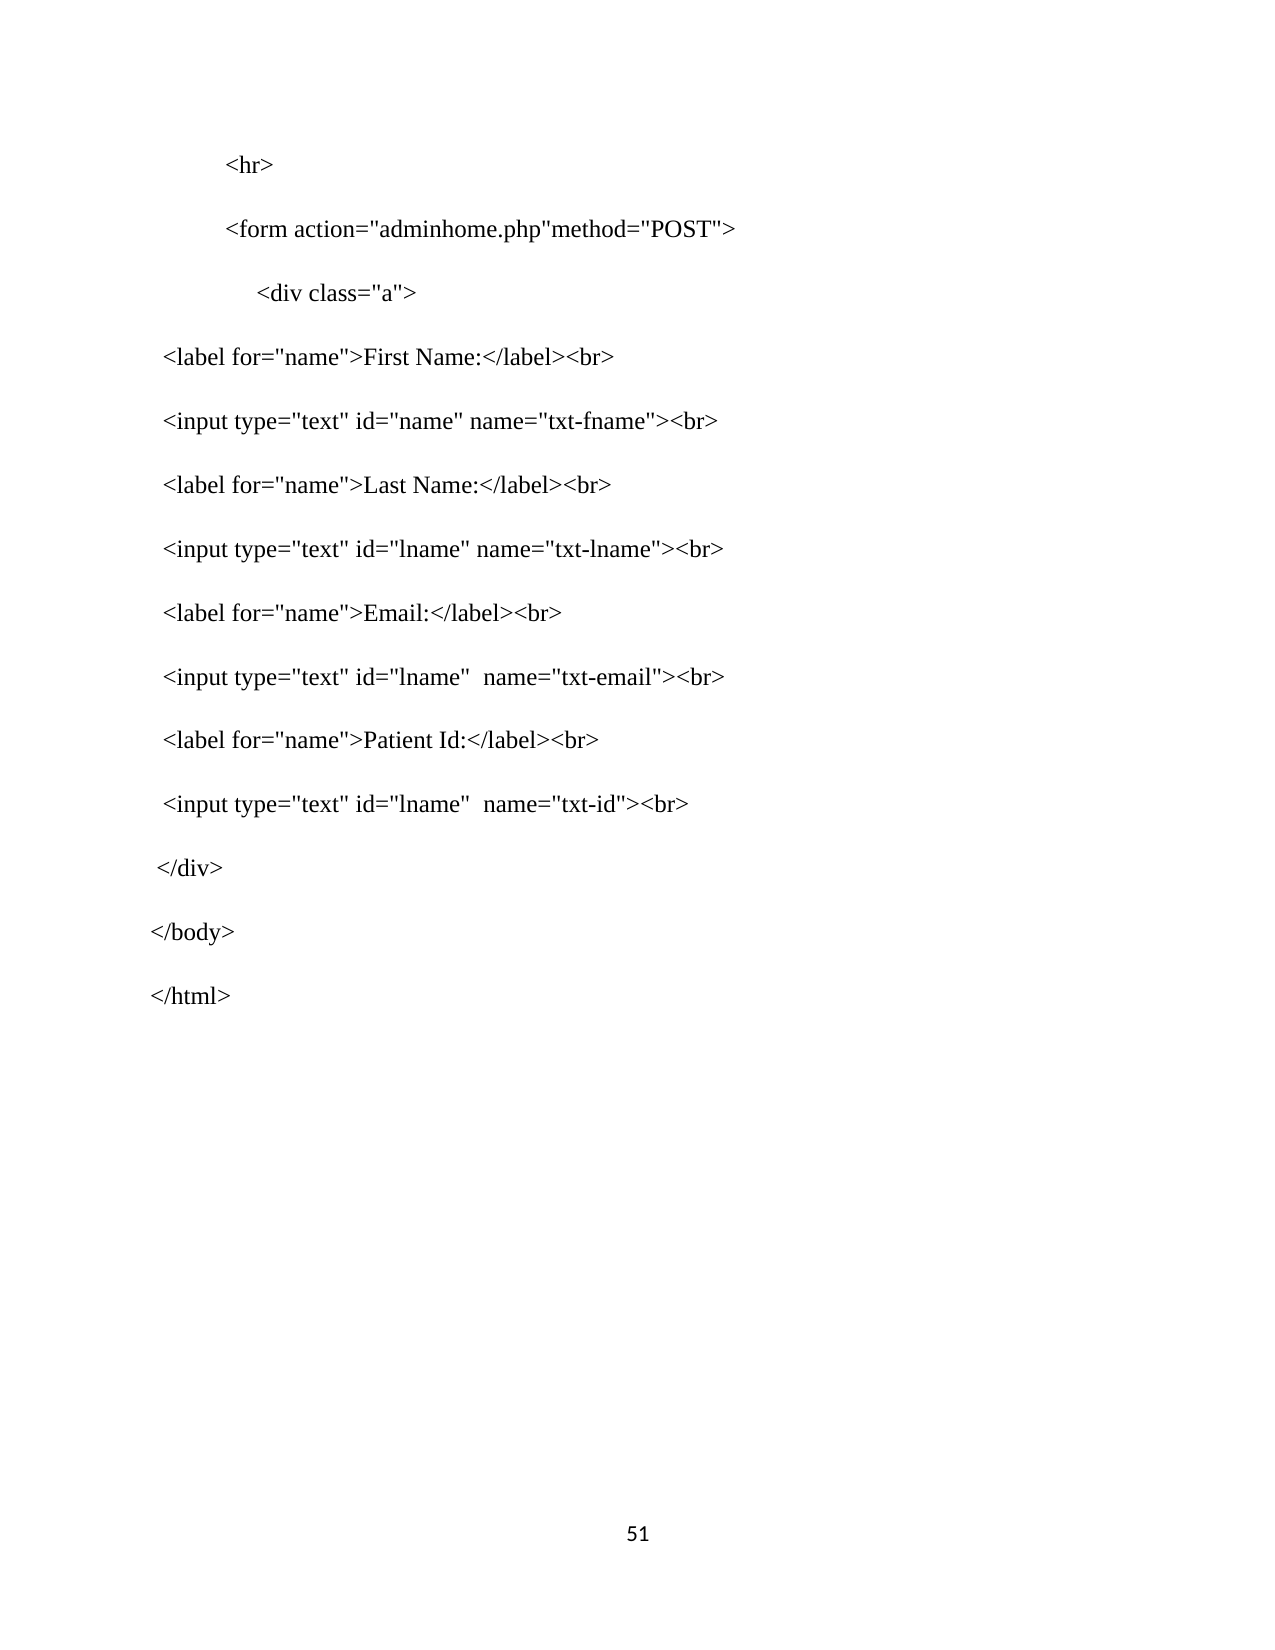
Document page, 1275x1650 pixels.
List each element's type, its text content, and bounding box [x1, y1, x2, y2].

text <label for="name">Patient Id:</label><br> [150, 726, 1125, 754]
text <input type="text" id="name" name="txt-fname"><br> [150, 406, 1125, 434]
text <form action="adminhome.php"method="POST"> [150, 214, 1125, 243]
text <hr> [150, 150, 1125, 179]
text <label for="name">Email:</label><br> [150, 598, 1125, 626]
text </body> [150, 917, 1125, 946]
text </div> [150, 853, 1125, 882]
text <input type="text" id="lname" name="txt-email"><br> [150, 662, 1125, 690]
text </html> [150, 981, 1125, 1010]
text <input type="text" id="lname" name="txt-lname"><br> [150, 534, 1125, 562]
text <label for="name">First Name:</label><br> [150, 342, 1125, 371]
text <label for="name">Last Name:</label><br> [150, 470, 1125, 498]
text <input type="text" id="lname" name="txt-id"><br> [150, 789, 1125, 818]
text <div class="a"> [150, 278, 1125, 307]
